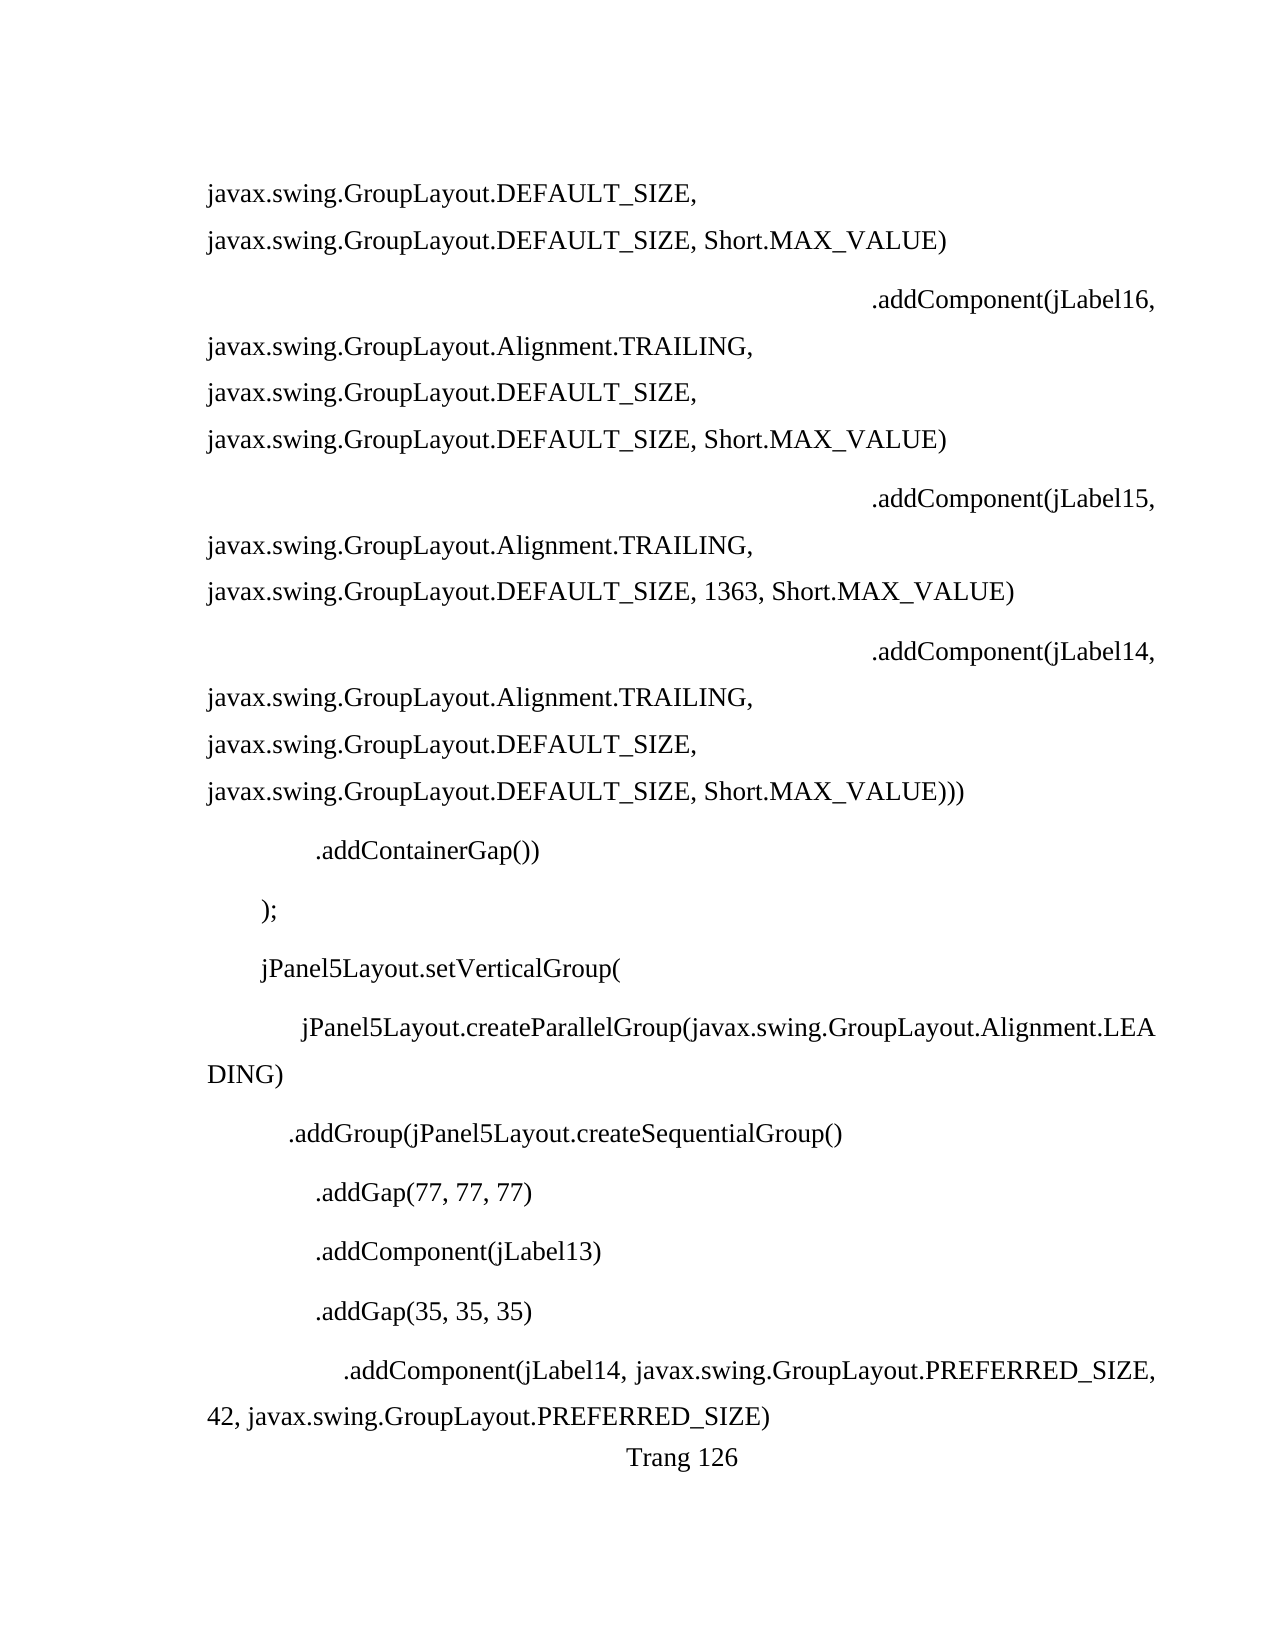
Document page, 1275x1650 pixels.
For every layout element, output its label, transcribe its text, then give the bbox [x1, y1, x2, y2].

text .addGap(35, 35, 35) [207, 1295, 1157, 1326]
text .addContainerGap()) [207, 834, 1157, 865]
text jPanel5Layout.createParallelGroup(javax.swing.GroupLayout.Alignment.LEADING) [207, 1011, 1157, 1089]
text .addComponent(jLabel15, javax.swing.GroupLayout.Alignment.TRAILING, javax.swing.GroupLayout.DEFAULT_SIZE, 1363, Short.MAX_VALUE) [207, 482, 1157, 607]
text .addComponent(jLabel14, javax.swing.GroupLayout.PREFERRED_SIZE, 42, javax.swing.GroupLayout.PREFERRED_SIZE) [207, 1354, 1157, 1432]
text ); [207, 893, 1157, 924]
text .addGroup(jPanel5Layout.createSequentialGroup() [207, 1117, 1157, 1148]
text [207, 177, 1157, 255]
text .addComponent(jLabel16, javax.swing.GroupLayout.Alignment.TRAILING, javax.swing.GroupLayout.DEFAULT_SIZE, javax.swing.GroupLayout.DEFAULT_SIZE, Short.MAX_VALUE) [207, 283, 1157, 454]
text .addComponent(jLabel14, javax.swing.GroupLayout.Alignment.TRAILING, javax.swing.GroupLayout.DEFAULT_SIZE, javax.swing.GroupLayout.DEFAULT_SIZE, Short.MAX_VALUE))) [207, 635, 1157, 806]
text jPanel5Layout.setVerticalGroup( [207, 952, 1157, 983]
text .addComponent(jLabel13) [207, 1236, 1157, 1267]
text .addGap(77, 77, 77) [207, 1176, 1157, 1207]
